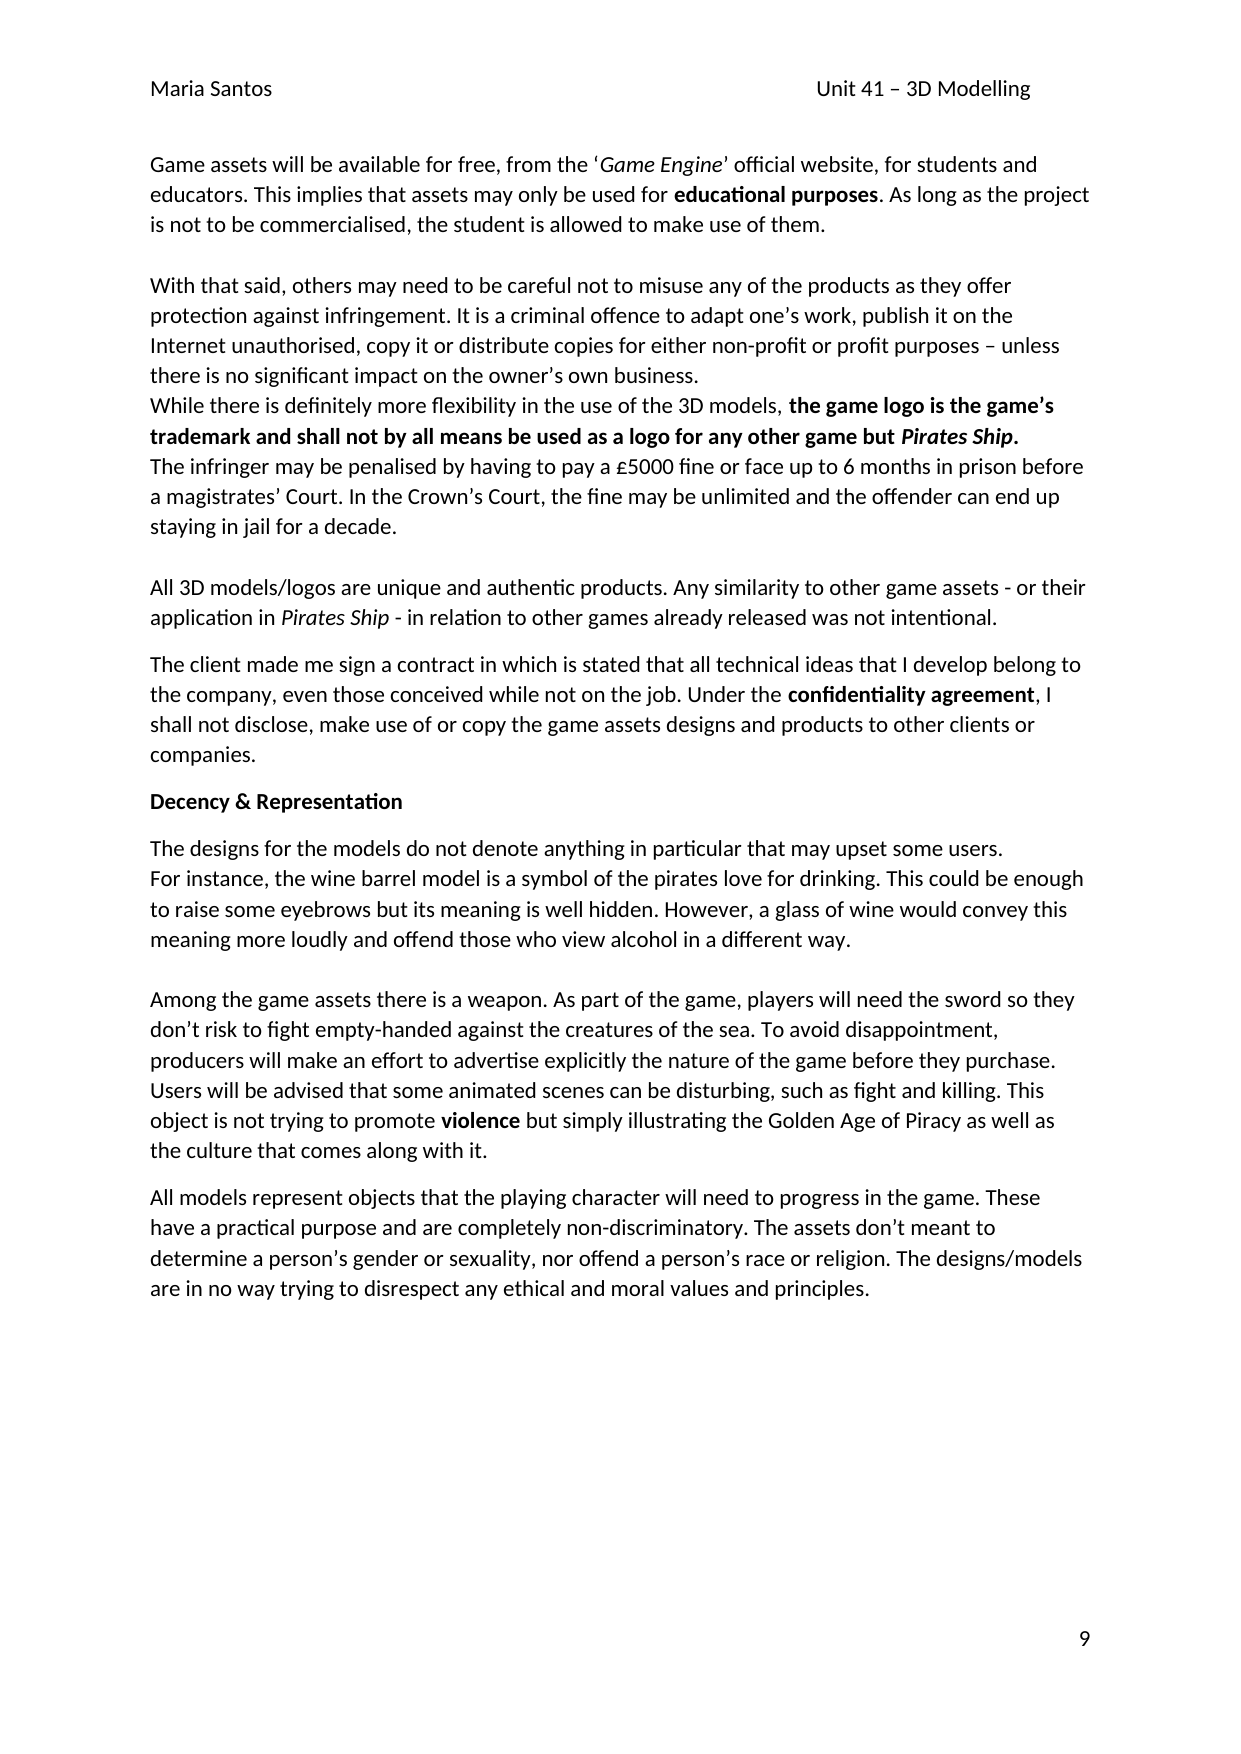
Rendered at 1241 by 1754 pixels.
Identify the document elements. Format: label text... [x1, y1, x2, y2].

text While there is definitely more flexibility in the use of the 3D models, the game logo is the game’s trademark and shall not by all means be used as a logo for any other game but Pirates Ship. [150, 392, 1090, 450]
text All 3D models/logos are unique and authentic products. Any similarity to other game assets - or their application in Pirates Ship - in relation to other games already released was not intentional. [150, 573, 1090, 631]
text The client made me sign a contract in which is stated that all technical ideas that I develop belong to the company, even those conceived while not on the job. Under the confidentiality agreement, I shall not disclose, make use of or copy the game assets designs and products to other clients or companies. [150, 650, 1090, 769]
text With that said, others may need to be careful not to misuse any of the products as they offer protection against infringement. It is a criminal offence to adapt one’s work, publish it on the Internet unauthorised, copy it or distribute copies for either non-profit or profit purposes – unless there is no significant impact on the owner’s own business. [150, 271, 1090, 389]
text The designs for the models do not denote anything in particular that may upset some users. [150, 834, 1090, 862]
text Decency & Representation [150, 787, 1090, 816]
text Among the game assets there is a weapon. As part of the game, players will need the sword so they don’t risk to fight empty-handed against the creatures of the sea. To avoid disappointment, producers will make an effort to advertise explicitly the nature of the game before they purchase. Users will be advised that some animated scenes can be disturbing, such as fight and killing. This object is not trying to promote violence but simply illustrating the Golden Age of Piracy as well as the culture that comes along with it. [150, 985, 1090, 1164]
text All models represent objects that the playing character will need to progress in the game. These have a practical purpose and are completely non-discriminatory. The assets don’t meant to determine a person’s gender or sexuality, nor offend a person’s race or religion. The designs/models are in no way trying to disrespect any ethical and moral values and principles. [150, 1183, 1090, 1302]
text The infringer may be penalised by having to pay a £5000 fine or face up to 6 months in prison before a magistrates’ Court. In the Crown’s Court, the fine may be unlimited and the offender can end up staying in jail for a decade. [150, 452, 1090, 541]
text For instance, the wine barrel model is a symbol of the pirates love for drinking. This could be enough to raise some eyebrows but its meaning is well hidden. However, a glass of wine would convey this meaning more loudly and offend those who view alcohol in a different way. [150, 864, 1090, 953]
text Game assets will be available for free, from the ‘Game Engine’ official website, for students and educators. This implies that assets may only be used for educational purposes. As long as the project is not to be commercialised, the student is allowed to make use of them. [150, 150, 1090, 238]
